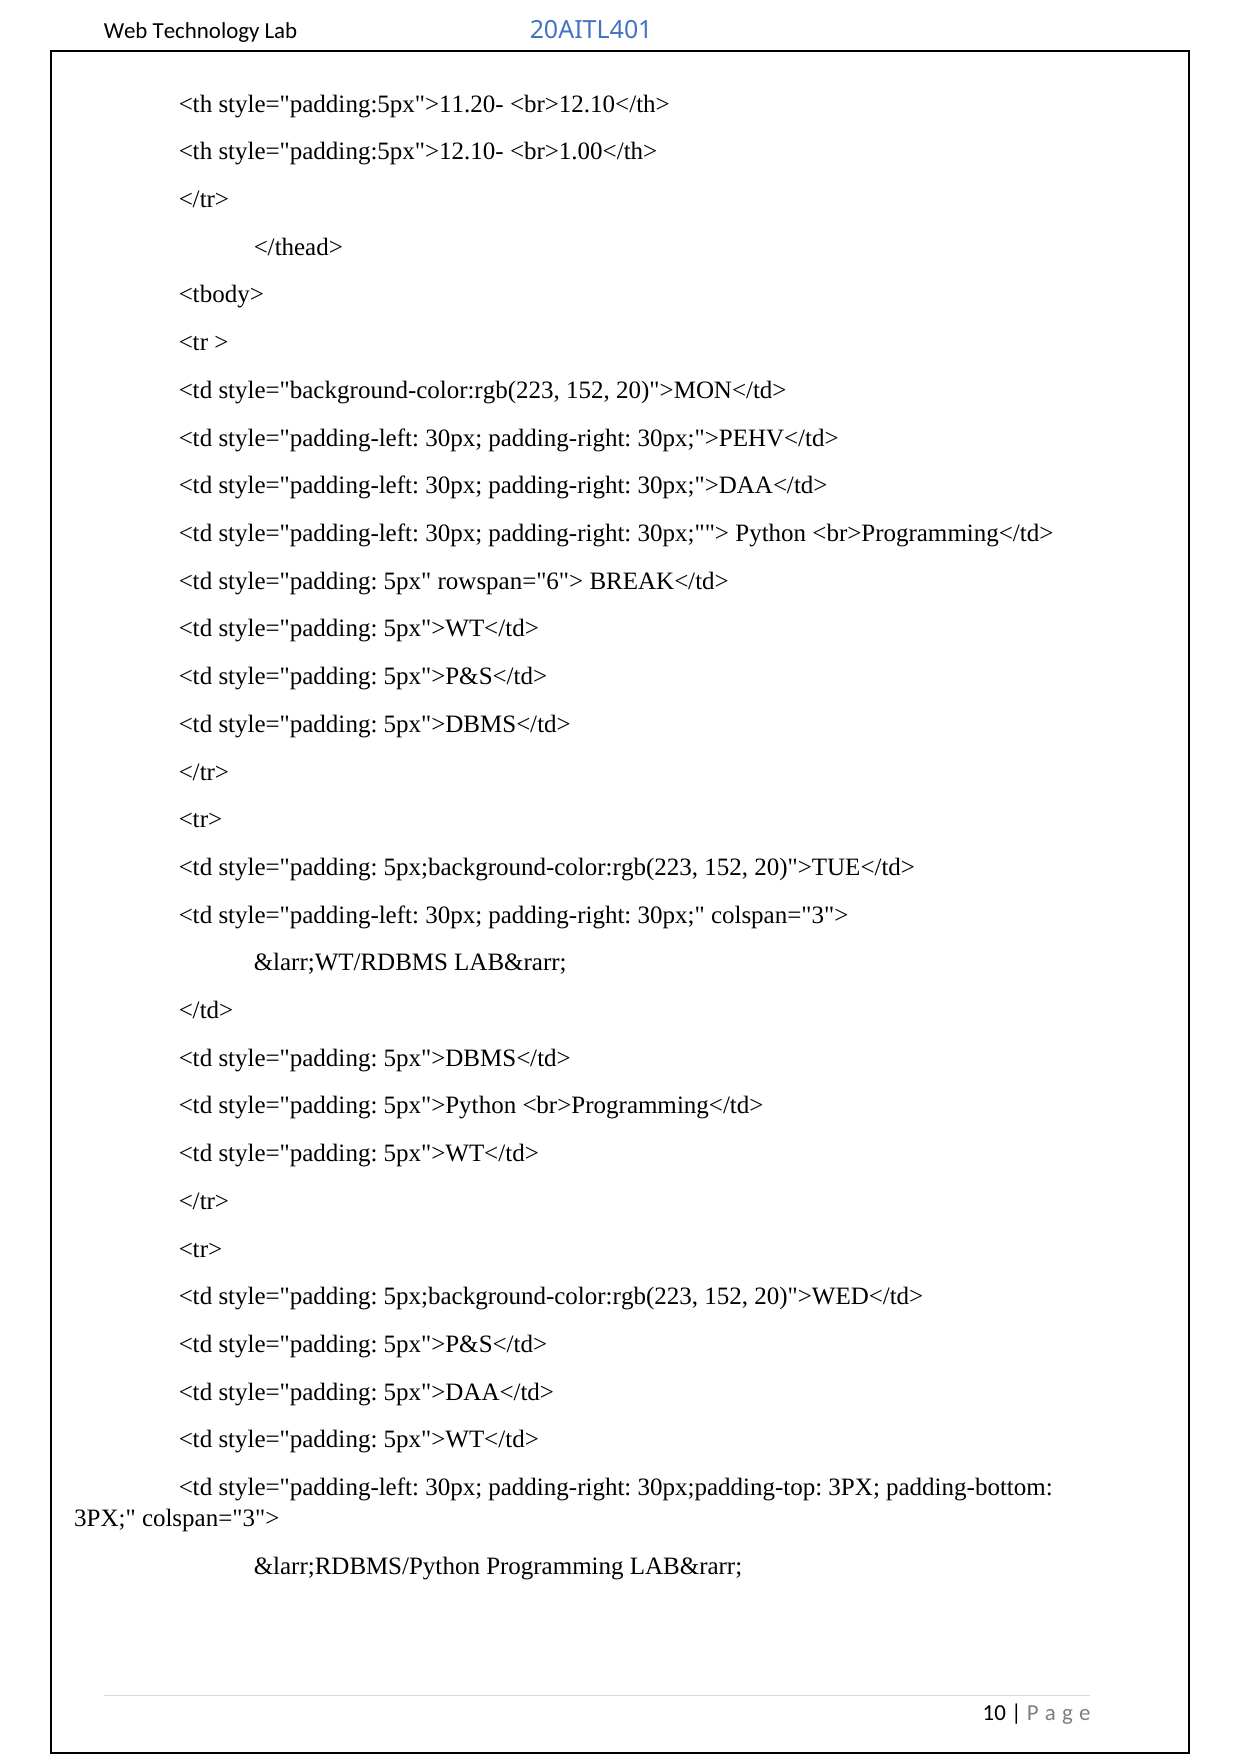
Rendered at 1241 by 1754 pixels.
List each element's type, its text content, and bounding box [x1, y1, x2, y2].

text <th style="padding:5px">12.10- <br>1.00</th> [74, 136, 1090, 165]
text <tr > [74, 327, 1090, 356]
text <td style="padding: 5px">Python <br>Programming</td> [74, 1091, 1090, 1119]
text <th style="padding:5px">11.20- <br>12.10</th> [74, 89, 1090, 117]
text <tr> [74, 804, 1090, 833]
text <td style="padding: 5px">DBMS</td> [103, 1043, 1090, 1072]
text <td style="padding: 5px">DBMS</td> [74, 709, 1090, 738]
text <td style="padding-left: 30px; padding-right: 30px;">PEHV</td> [74, 423, 1090, 451]
text </td> [74, 995, 1090, 1024]
text </thead> [74, 232, 1090, 261]
text </tr> [74, 184, 1090, 213]
text &larr;WT/RDBMS LAB&rarr; [149, 947, 1090, 976]
text <td style="padding-left: 30px; padding-right: 30px;padding-top: 3PX; padding-bottom: 3PX;" colspan="3"> [74, 1472, 1090, 1532]
text <td style="padding: 5px">DAA</td> [74, 1377, 1090, 1406]
text <td style="padding: 5px">P&S</td> [74, 1329, 1090, 1358]
text <td style="padding: 5px">WT</td> [74, 613, 1090, 642]
text <tbody> [74, 279, 1090, 308]
text <td style="padding: 5px">WT</td> [74, 1138, 1090, 1167]
text <tr> [74, 1234, 1090, 1262]
text &larr;RDBMS/Python Programming LAB&rarr; [149, 1551, 1090, 1580]
text </tr> [103, 757, 1090, 785]
text <td style="padding: 5px" rowspan="6"> BREAK</td> [74, 566, 1090, 594]
text <td style="background-color:rgb(223, 152, 20)">MON</td> [74, 375, 1090, 404]
text <td style="padding-left: 30px; padding-right: 30px;""> Python <br>Programming</td> [74, 518, 1090, 547]
text <td style="padding: 5px;background-color:rgb(223, 152, 20)">WED</td> [74, 1281, 1090, 1310]
text <td style="padding-left: 30px; padding-right: 30px;">DAA</td> [74, 470, 1090, 499]
text <td style="padding: 5px">P&S</td> [74, 661, 1090, 690]
text <td style="padding: 5px">WT</td> [74, 1424, 1090, 1453]
text <td style="padding-left: 30px; padding-right: 30px;" colspan="3"> [74, 900, 1090, 928]
text </tr> [74, 1186, 1090, 1215]
text <td style="padding: 5px;background-color:rgb(223, 152, 20)">TUE</td> [74, 852, 1090, 881]
